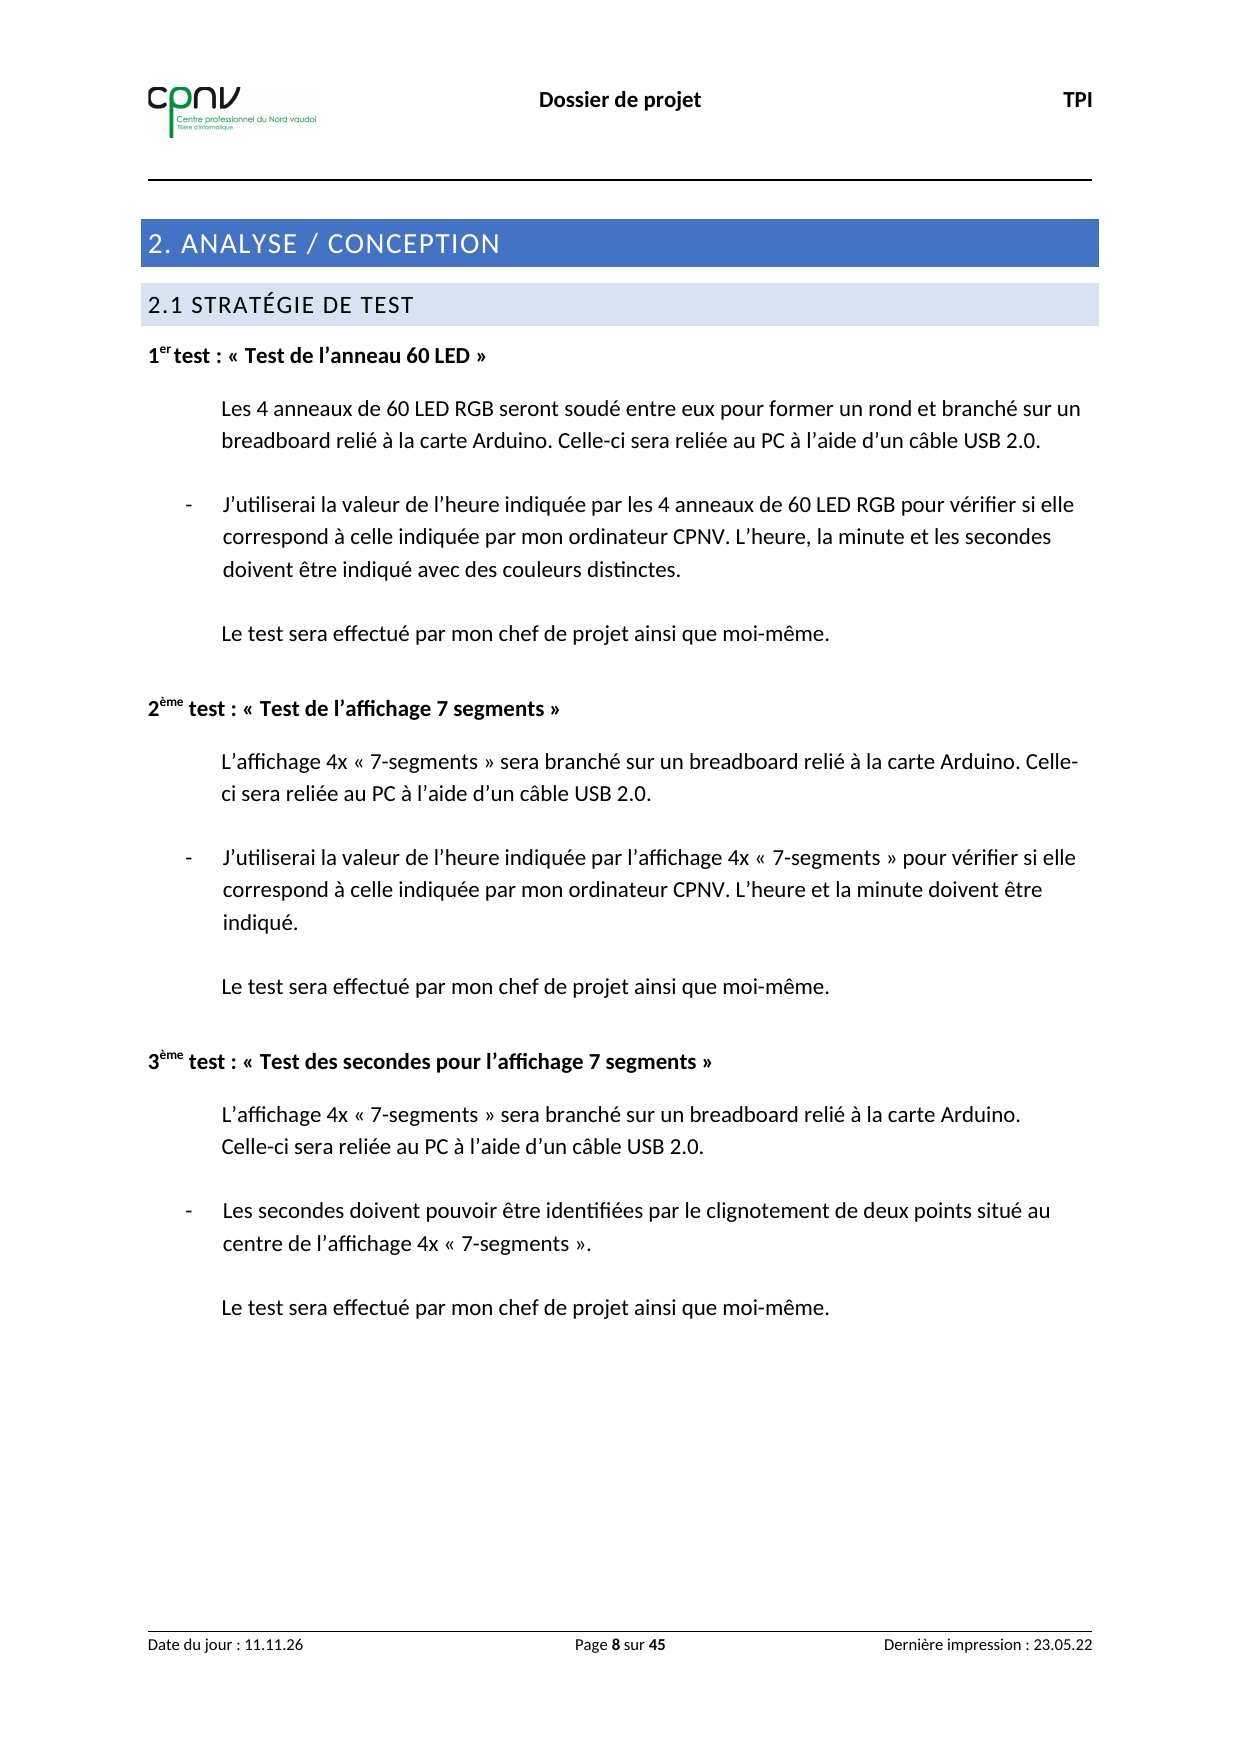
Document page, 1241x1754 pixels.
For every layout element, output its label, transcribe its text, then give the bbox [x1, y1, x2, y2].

text Le test sera effectué par mon chef de projet ainsi que moi-même. [221, 619, 1092, 647]
text L’affichage 4x « 7-segments » sera branché sur un breadboard relié à la carte Arduino. Celle-ci sera reliée au PC à l’aide d’un câble USB 2.0. [221, 747, 1092, 807]
text 3ème test : « Test des secondes pour l’affichage 7 segments » [148, 1047, 1092, 1075]
text Celle-ci sera reliée au PC à l’aide d’un câble USB 2.0. [221, 1132, 1092, 1160]
text Le test sera effectué par mon chef de projet ainsi que moi-même. [221, 1293, 1092, 1321]
list J’utiliserai la valeur de l’heure indiquée par l’affichage 4x « 7-segments » pour vérifier si elle correspond à celle indiquée par mon ordinateur CPNV. L’heure et la minute doivent être indiqué. [185, 843, 1092, 936]
text Le test sera effectué par mon chef de projet ainsi que moi-même. [221, 972, 1092, 1000]
subtitle 2.1 Stratégie de test [148, 289, 1092, 319]
text L’affichage 4x « 7-segments » sera branché sur un breadboard relié à la carte Arduino. [148, 1100, 1092, 1128]
subtitle 2. Analyse / Conception [148, 225, 1092, 261]
picture [147, 87, 317, 137]
text 1er test : « Test de l’anneau 60 LED » [148, 341, 1092, 369]
list J’utiliserai la valeur de l’heure indiquée par les 4 anneaux de 60 LED RGB pour vérifier si elle correspond à celle indiquée par mon ordinateur CPNV. L’heure, la minute et les secondes doivent être indiqué avec des couleurs distinctes. [185, 490, 1092, 583]
list Les secondes doivent pouvoir être identifiées par le clignotement de deux points situé au centre de l’affichage 4x « 7-segments ». [185, 1197, 1092, 1257]
text 2ème test : « Test de l’affichage 7 segments » [148, 694, 1092, 722]
text Les 4 anneaux de 60 LED RGB seront soudé entre eux pour former un rond et branché sur un breadboard relié à la carte Arduino. Celle-ci sera reliée au PC à l’aide d’un câble USB 2.0. [221, 394, 1092, 454]
